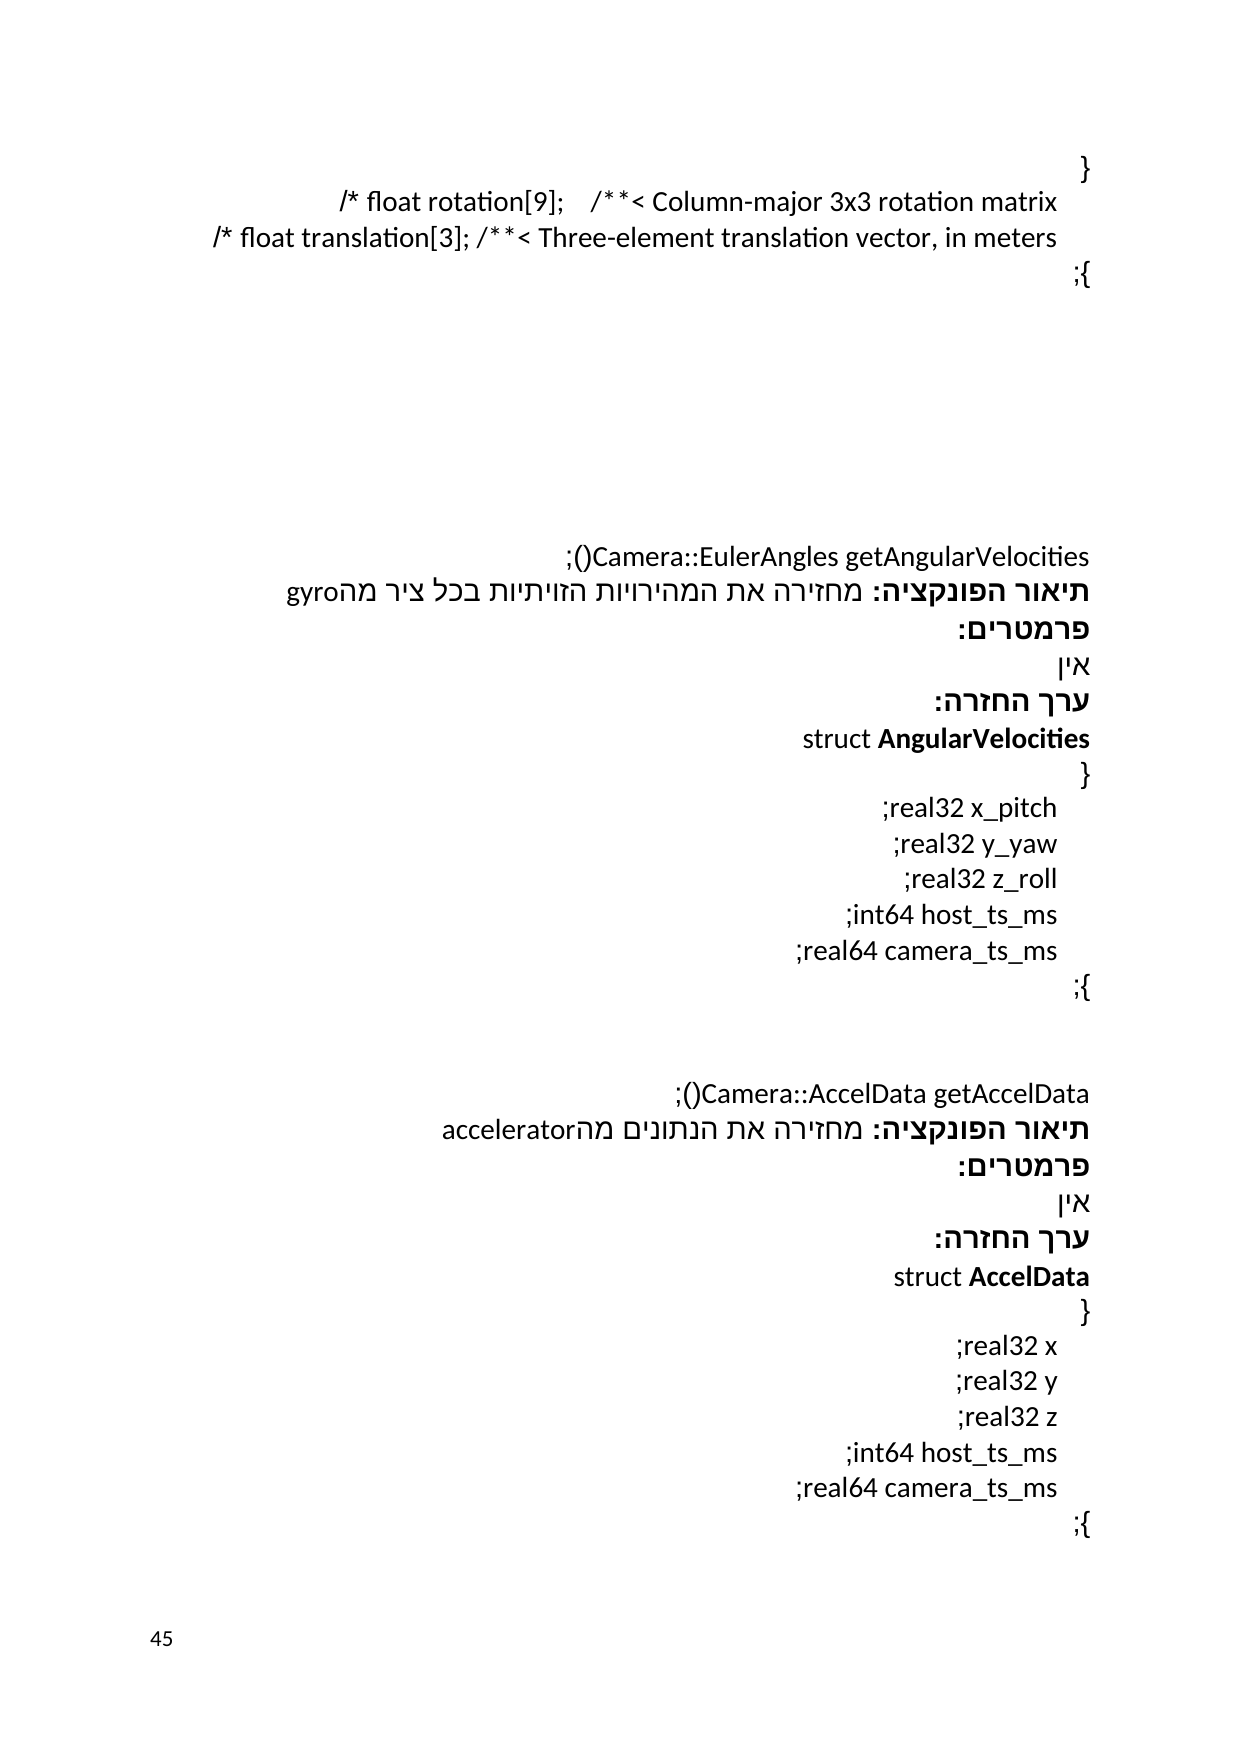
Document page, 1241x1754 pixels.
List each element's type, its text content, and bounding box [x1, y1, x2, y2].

text פרמטרים: [150, 612, 1090, 645]
text פרמטרים: [150, 1149, 1090, 1183]
text Camera::AccelData getAccelData(); [150, 1075, 1090, 1111]
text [150, 150, 1090, 288]
text ערך החזרה: [150, 684, 1090, 718]
text struct AngularVelocities { real32 x_pitch; real32 y_yaw; real32 z_roll; int64 host_ts_ms; real64 camera_ts_ms; }; [150, 720, 1090, 1001]
text ערך החזרה: [150, 1221, 1090, 1255]
text אין [150, 648, 1090, 681]
text Camera::EulerAngles getAngularVelocities(); [150, 538, 1090, 573]
text תיאור הפונקציה: מחזירה את המהירויות הזויתיות בכל ציר מהgyro [150, 573, 1090, 609]
text אין [150, 1185, 1090, 1219]
text struct AccelData { real32 x; real32 y; real32 z; int64 host_ts_ms; real64 camera_ts_ms; }; [150, 1258, 1090, 1538]
text תיאור הפונקציה: מחזירה את הנתונים מהaccelerator [150, 1111, 1090, 1146]
